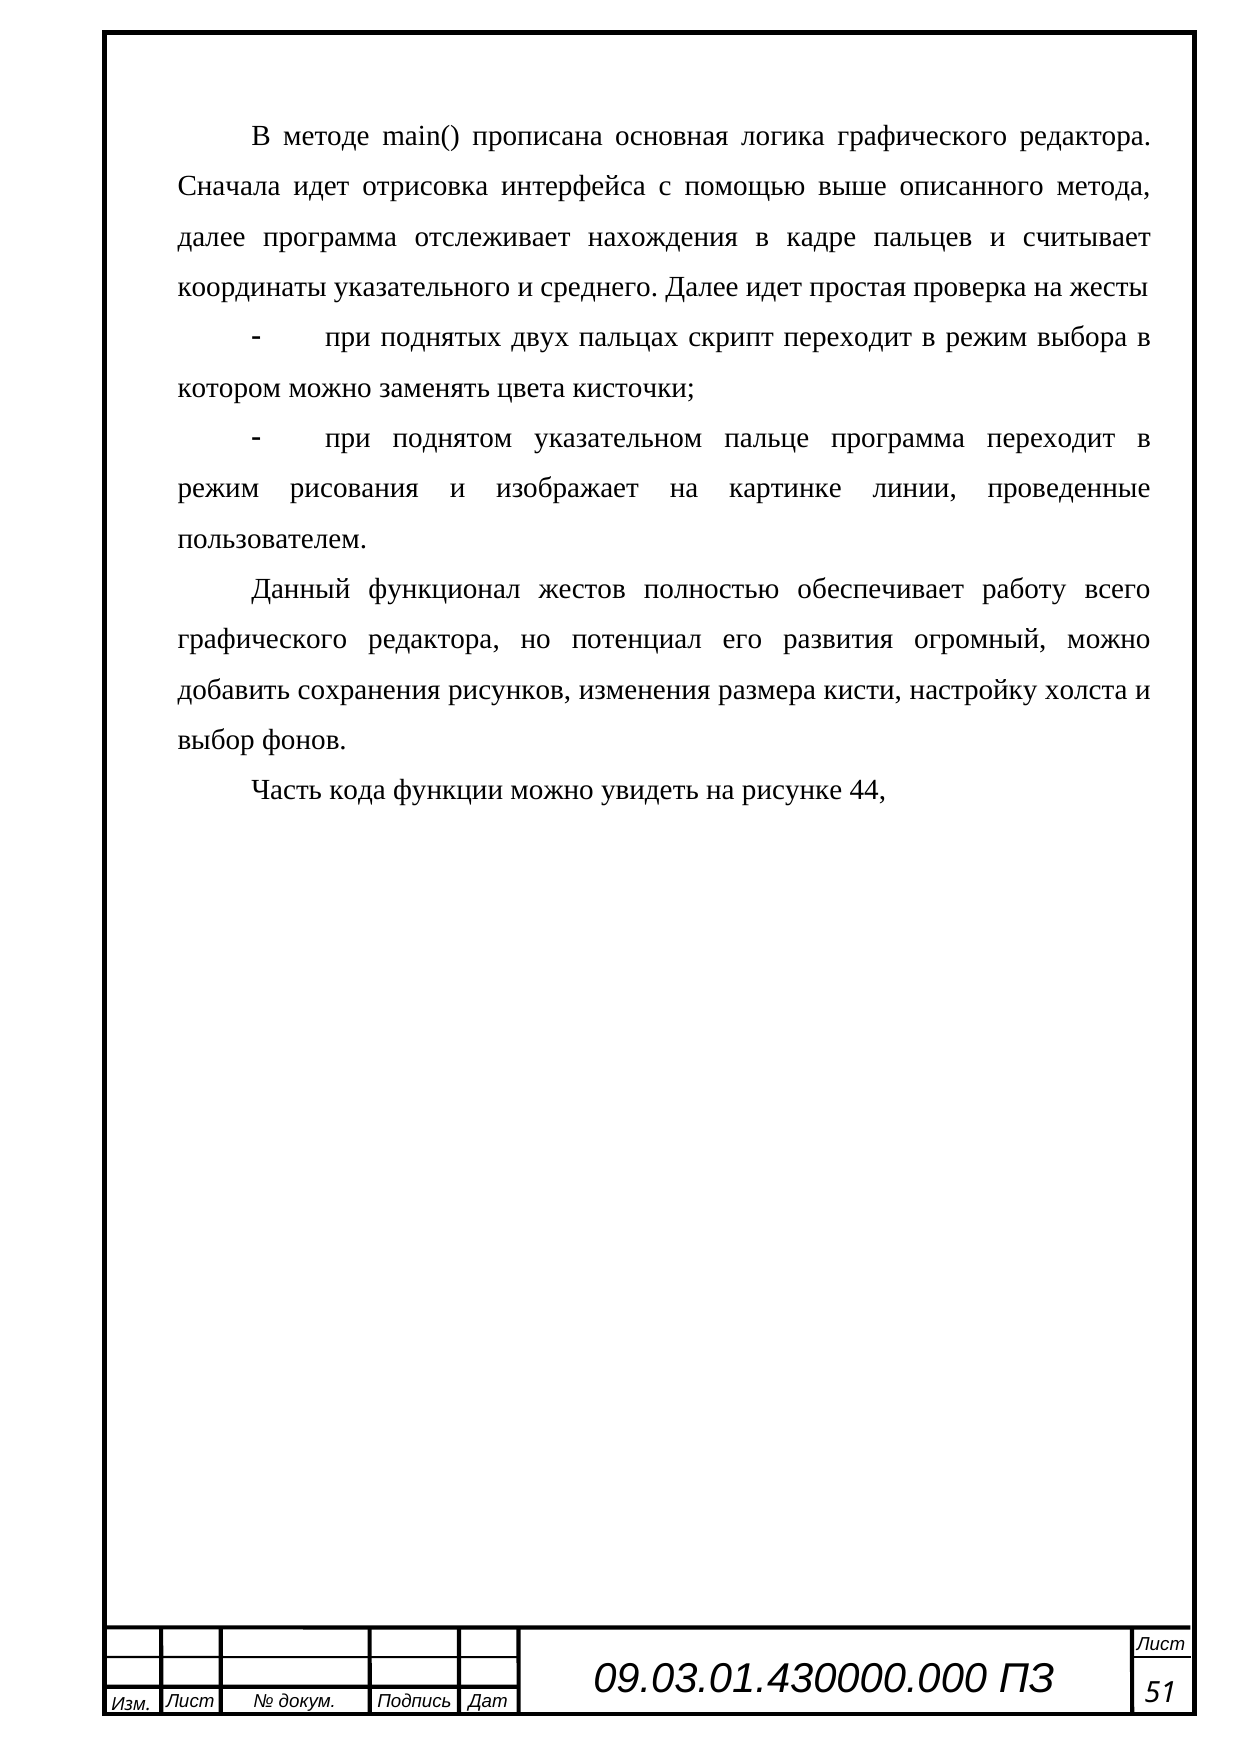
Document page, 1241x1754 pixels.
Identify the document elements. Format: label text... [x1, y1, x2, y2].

text Часть кода функции можно увидеть на рисунке 44, [177, 772, 1152, 806]
text Данный функционал жестов полностью обеспечивает работу всего графического редактора, но потенциал его развития огромный, можно добавить сохранения рисунков, изменения размера кисти, настройку холста и выбор фонов. [177, 571, 1152, 756]
list при поднятом указательном пальце программа переходит в режим рисования и изображает на картинке линии, проведенные пользователем. [177, 420, 1152, 554]
list при поднятых двух пальцах скрипт переходит в режим выбора в котором можно заменять цвета кисточки; [177, 319, 1152, 403]
text В методе main() прописана основная логика графического редактора. Сначала идет отрисовка интерфейса с помощью выше описанного метода, далее программа отслеживает нахождения в кадре пальцев и считывает координаты указательного и среднего. Далее идет простая проверка на жесты [177, 118, 1152, 303]
